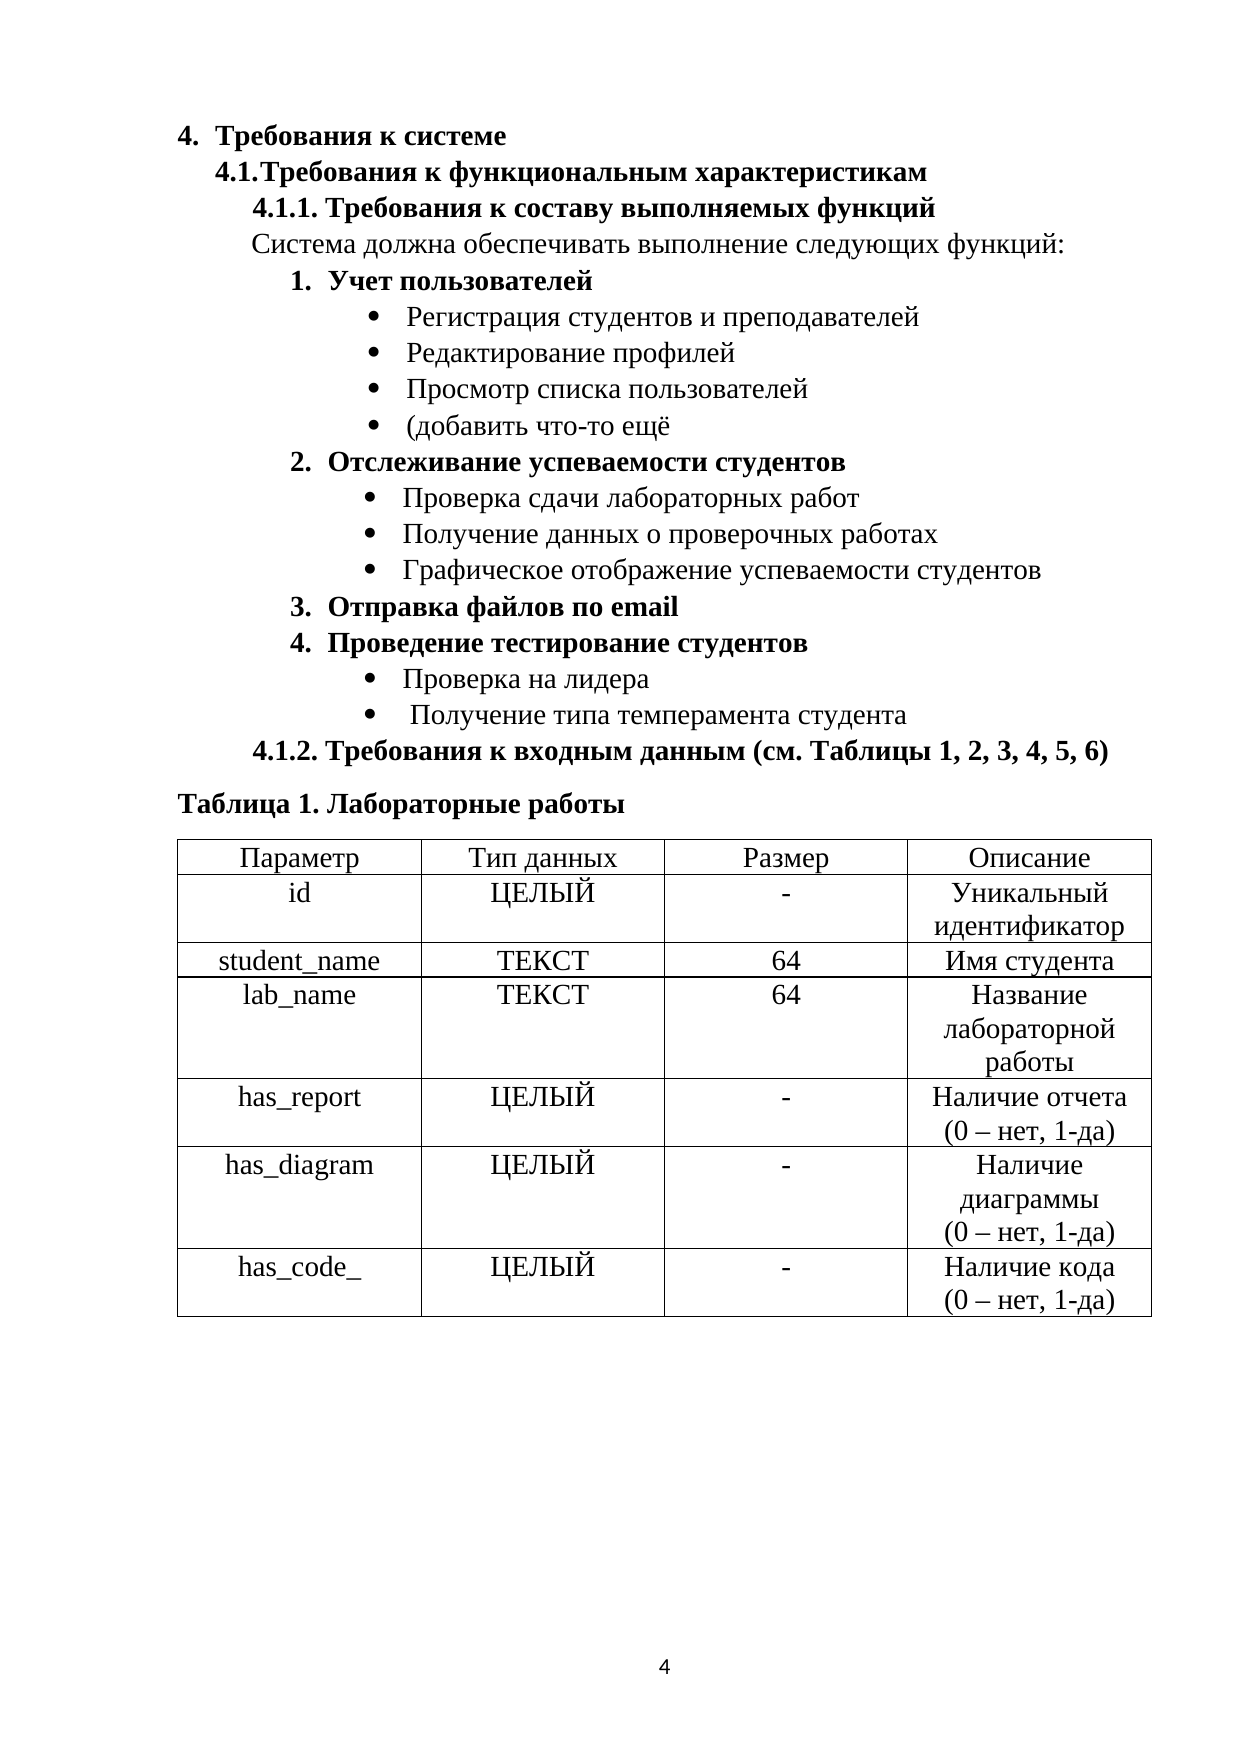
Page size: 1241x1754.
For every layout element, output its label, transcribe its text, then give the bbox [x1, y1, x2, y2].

list Отправка файлов по email [290, 589, 1152, 622]
list Регистрация студентов и преподавателей [368, 299, 1152, 332]
list Редактирование профилей [368, 335, 1152, 369]
list Получение типа темперамента студента [365, 697, 1152, 731]
table_cell - [665, 1079, 907, 1146]
list Требования к функциональным характеристикам [215, 154, 1152, 188]
table_cell student_name [178, 943, 421, 976]
list Графическое отображение успеваемости студентов [365, 552, 1152, 586]
list Система должна обеспечивать выполнение следующих функций: [251, 227, 1152, 260]
table_cell Название лабораторной работы [908, 978, 1151, 1078]
table_cell has_report [178, 1079, 421, 1146]
table_cell Наличие отчета (0 – нет, 1-да) [908, 1079, 1151, 1146]
table_header Размер [665, 840, 907, 874]
table_cell - [665, 1147, 907, 1248]
list Проверка на лидера [365, 661, 1152, 695]
table_header Тип данных [422, 840, 664, 874]
list Требования к входным данным (см. Таблицы 1, 2, 3, 4, 5, 6) [252, 733, 1152, 767]
table_cell Наличие диаграммы (0 – нет, 1-да) [908, 1147, 1151, 1248]
table_cell - [665, 875, 907, 942]
table_cell Наличие кода (0 – нет, 1-да) [908, 1249, 1151, 1316]
list Проведение тестирование студентов [290, 625, 1152, 658]
list Просмотр списка пользователей [368, 371, 1152, 405]
table_cell ЦЕЛЫЙ [422, 875, 664, 942]
table_cell ЦЕЛЫЙ [422, 1147, 664, 1248]
list (добавить что-то ещё [368, 408, 1152, 441]
text Таблица 1. Лабораторные работы [177, 786, 1152, 820]
table_cell ТЕКСТ [422, 943, 664, 976]
table_cell lab_name [178, 978, 421, 1078]
table_cell 64 [665, 978, 907, 1078]
table_cell 64 [665, 943, 907, 976]
list Проверка сдачи лабораторных работ [365, 480, 1152, 514]
list Требования к составу выполняемых функций [252, 190, 1152, 224]
table_header Описание [908, 840, 1151, 874]
table_header Параметр [178, 840, 421, 874]
list Отслеживание успеваемости студентов [290, 444, 1152, 477]
table_cell - [665, 1249, 907, 1316]
list Получение данных о проверочных работах [365, 516, 1152, 550]
table_cell Имя студента [908, 943, 1151, 976]
table_cell ЦЕЛЫЙ [422, 1249, 664, 1316]
table_cell ЦЕЛЫЙ [422, 1079, 664, 1146]
table_cell has_diagram [178, 1147, 421, 1248]
table_cell ТЕКСТ [422, 978, 664, 1078]
list Учет пользователей [290, 263, 1152, 296]
table_cell id [178, 875, 421, 942]
list Требования к системе [177, 118, 1152, 152]
table_cell Уникальный идентификатор [908, 875, 1151, 942]
table_cell has_code_ [178, 1249, 421, 1316]
